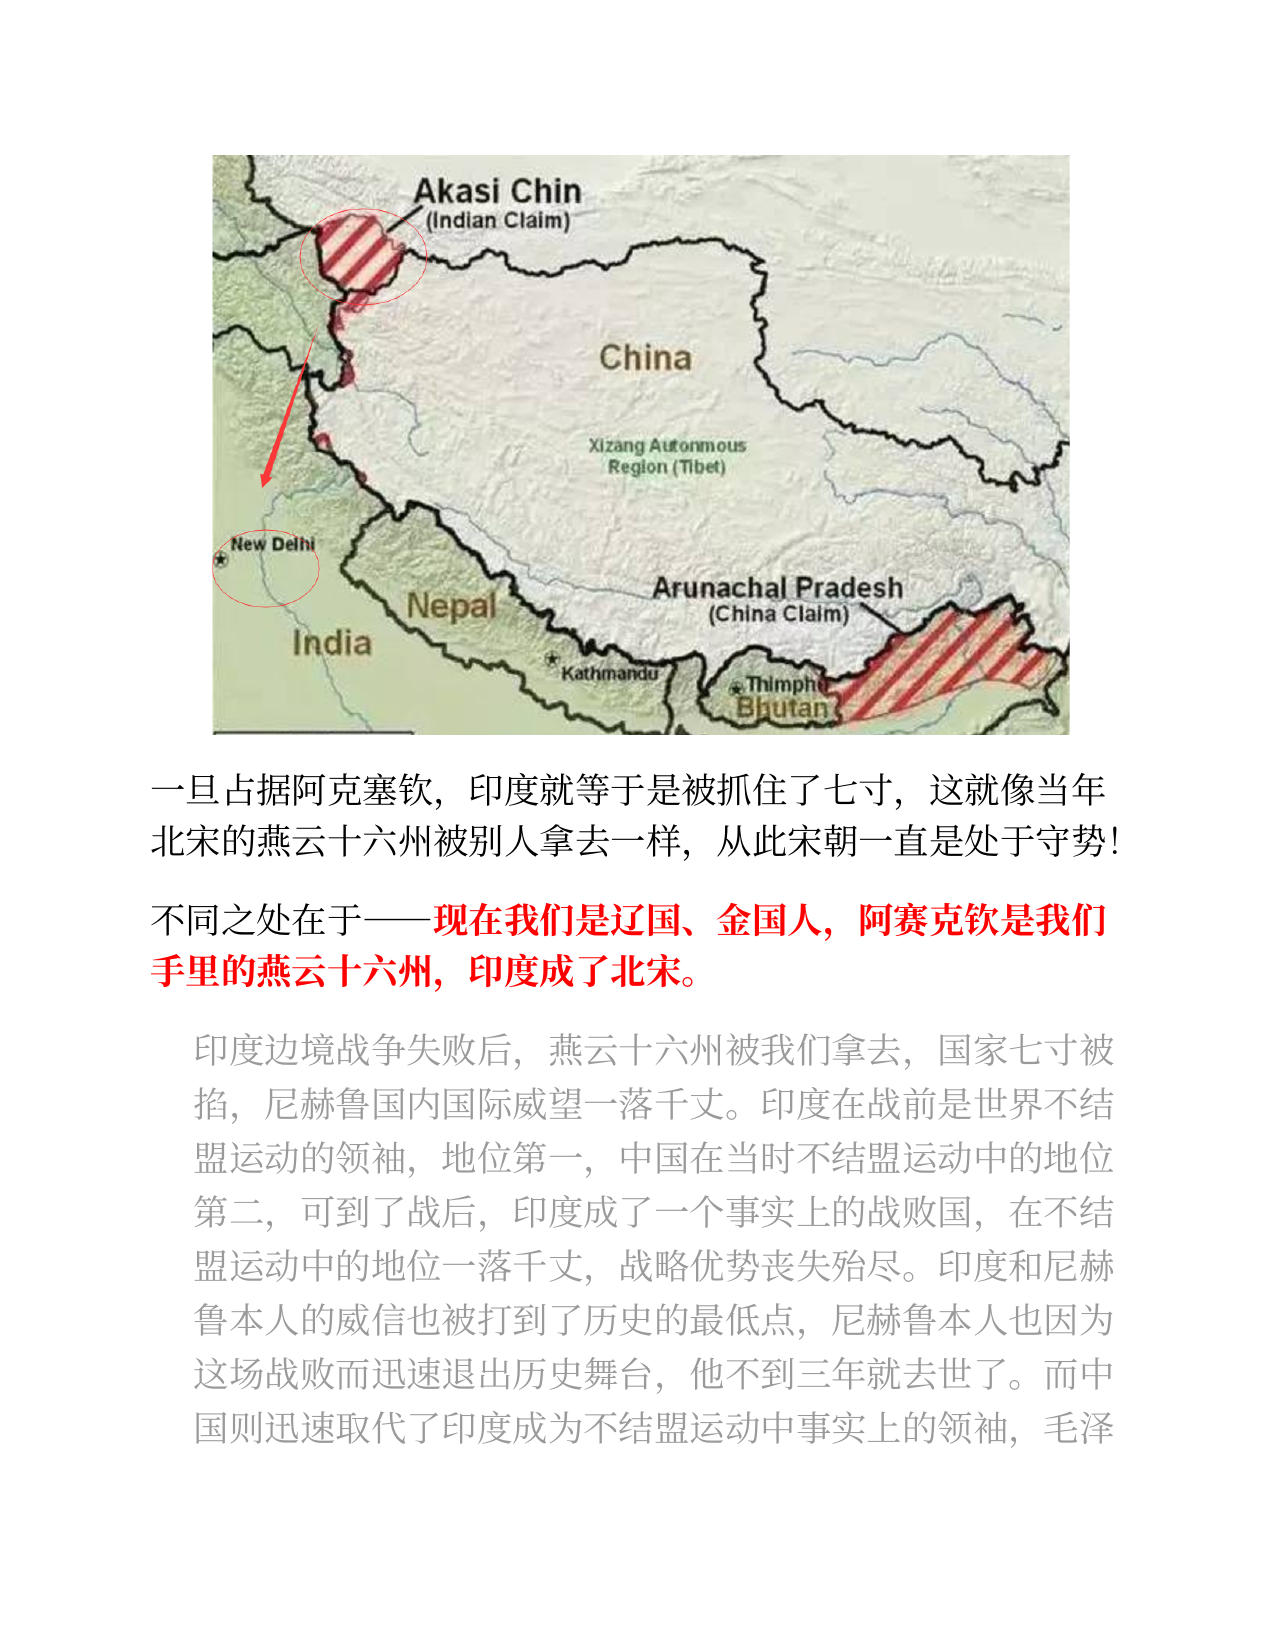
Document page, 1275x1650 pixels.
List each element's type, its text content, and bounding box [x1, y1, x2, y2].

picture [205, 150, 1070, 735]
text 一旦占据阿克塞钦，印度就等于是被抓住了七寸，这就像当年北宋的燕云十六州被别人拿去一样，从此宋朝一直是处于守势！ [150, 763, 1125, 865]
text 不同之处在于——现在我们是辽国、金国人，阿赛克钦是我们手里的燕云十六州，印度成了北宋。 [150, 893, 1125, 995]
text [194, 1023, 1125, 1451]
